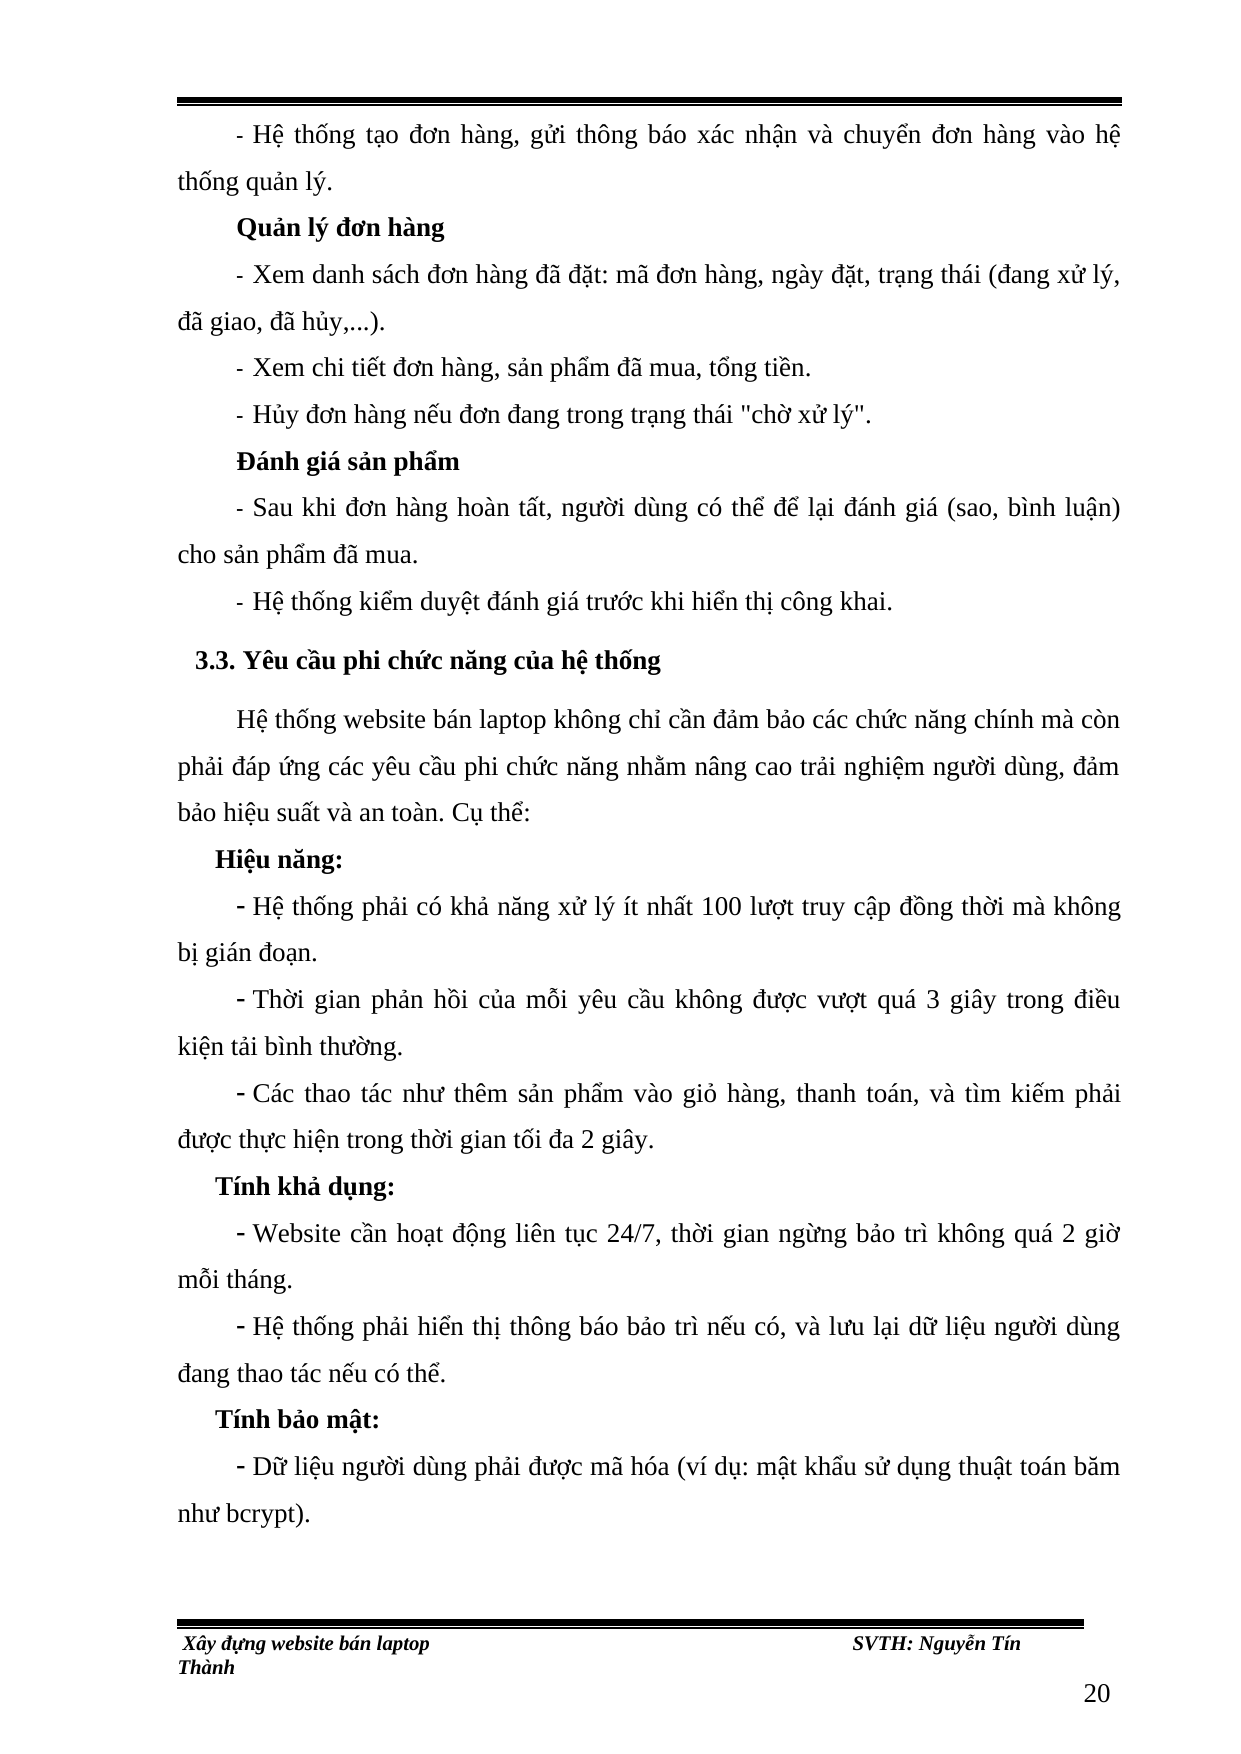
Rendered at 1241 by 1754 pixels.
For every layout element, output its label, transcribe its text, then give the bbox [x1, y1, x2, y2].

subtitle Yêu cầu phi chức năng của hệ thống [195, 644, 1122, 675]
list Sau khi đơn hàng hoàn tất, người dùng có thể để lại đánh giá (sao, bình luận) cho sản phẩm đã mua. [177, 491, 1122, 569]
list Xem danh sách đơn hàng đã đặt: mã đơn hàng, ngày đặt, trạng thái (đang xử lý, đã giao, đã hủy,...). [177, 258, 1122, 336]
list Hệ thống phải hiển thị thông báo bảo trì nếu có, và lưu lại dữ liệu người dùng đang thao tác nếu có thể. [177, 1310, 1122, 1388]
list Hủy đơn hàng nếu đơn đang trong trạng thái "chờ xử lý". [177, 398, 1122, 429]
text Hiệu năng: [215, 843, 1122, 874]
list Dữ liệu người dùng phải được mã hóa (ví dụ: mật khẩu sử dụng thuật toán băm như bcrypt). [177, 1450, 1122, 1528]
subtitle Quản lý đơn hàng [236, 211, 1122, 243]
text Tính khả dụng: [215, 1170, 1122, 1201]
list Hệ thống kiểm duyệt đánh giá trước khi hiển thị công khai. [177, 585, 1122, 616]
list Website cần hoạt động liên tục 24/7, thời gian ngừng bảo trì không quá 2 giờ mỗi tháng. [177, 1217, 1122, 1295]
list Các thao tác như thêm sản phẩm vào giỏ hàng, thanh toán, và tìm kiếm phải được thực hiện trong thời gian tối đa 2 giây. [177, 1077, 1122, 1154]
list Hệ thống tạo đơn hàng, gửi thông báo xác nhận và chuyển đơn hàng vào hệ thống quản lý. [177, 118, 1122, 196]
subtitle Đánh giá sản phẩm [236, 445, 1122, 476]
list Xem chi tiết đơn hàng, sản phẩm đã mua, tổng tiền. [177, 351, 1122, 383]
text Hệ thống website bán laptop không chỉ cần đảm bảo các chức năng chính mà còn phải đáp ứng các yêu cầu phi chức năng nhằm nâng cao trải nghiệm người dùng, đảm bảo hiệu suất và an toàn. Cụ thể: [177, 703, 1122, 828]
list Hệ thống phải có khả năng xử lý ít nhất 100 lượt truy cập đồng thời mà không bị gián đoạn. [177, 890, 1122, 968]
list Thời gian phản hồi của mỗi yêu cầu không được vượt quá 3 giây trong điều kiện tải bình thường. [177, 983, 1122, 1061]
text Tính bảo mật: [215, 1404, 1122, 1435]
